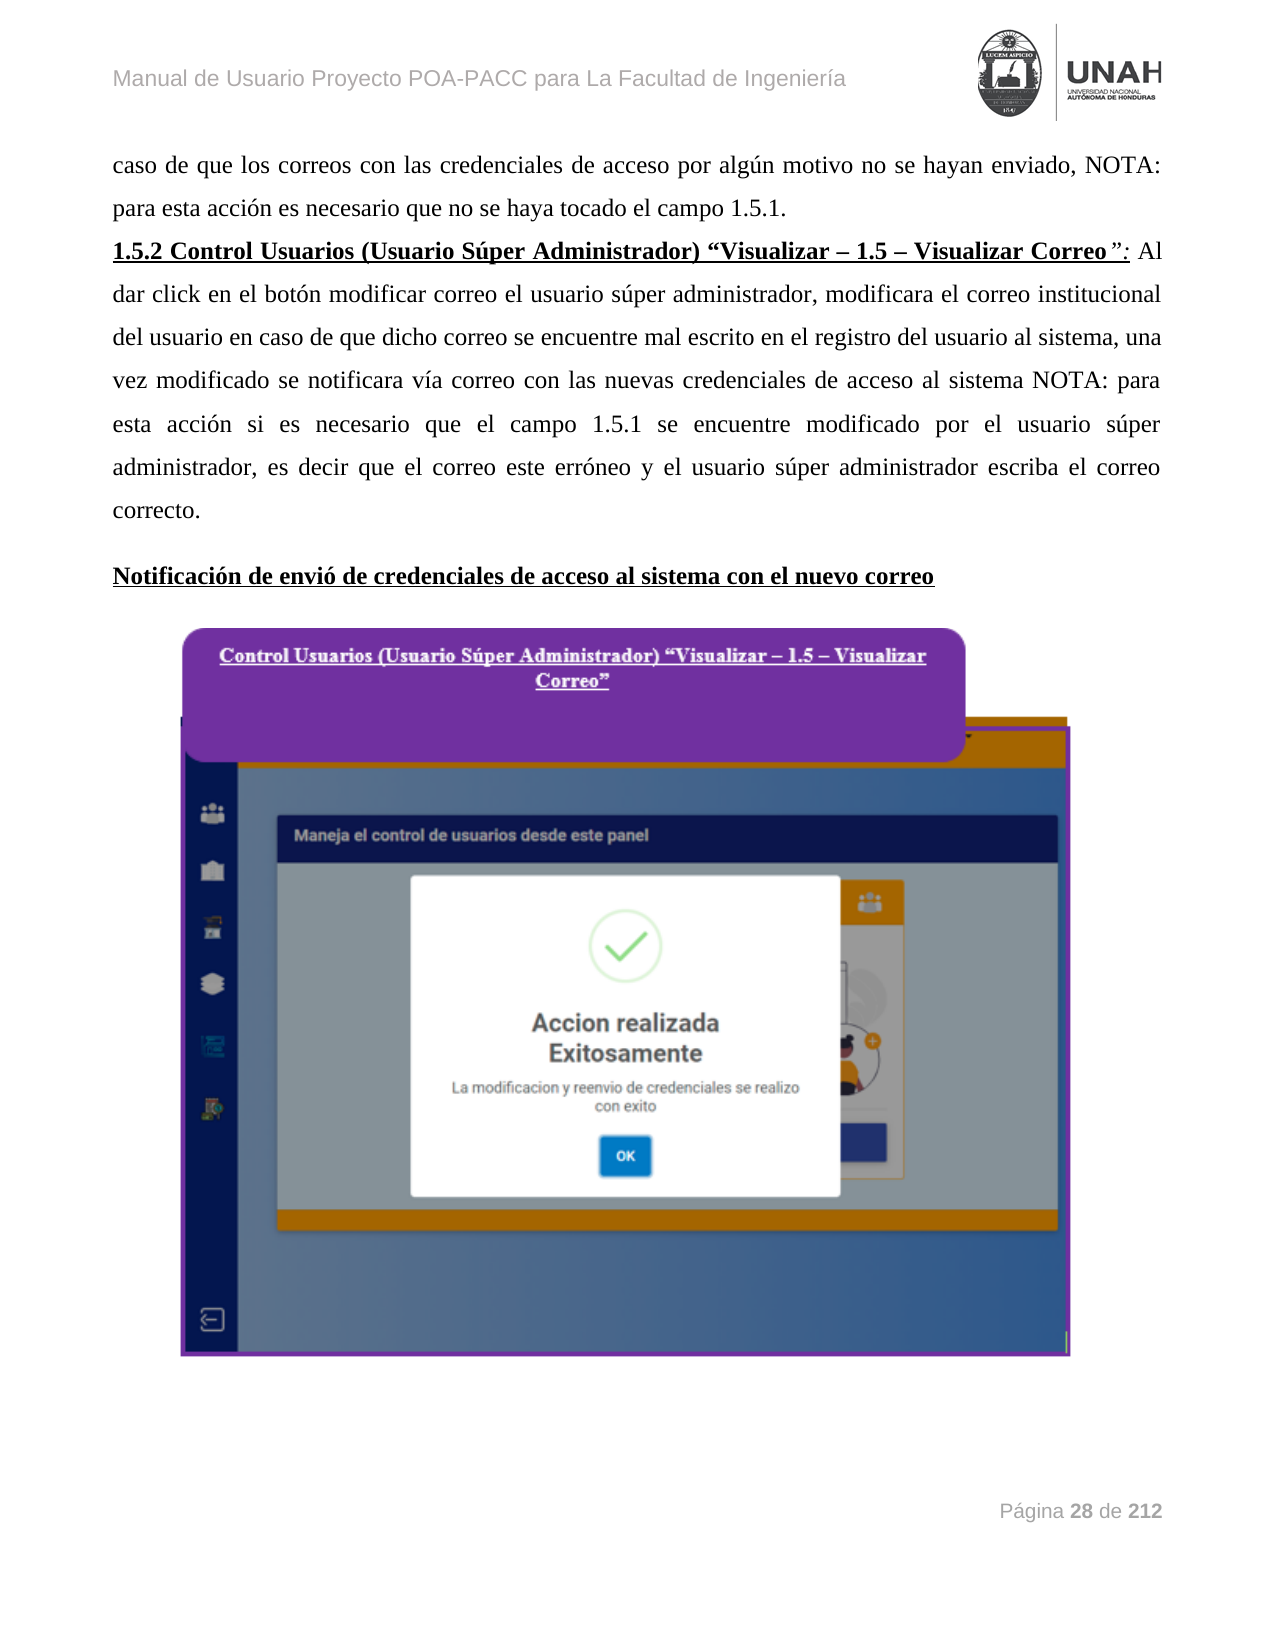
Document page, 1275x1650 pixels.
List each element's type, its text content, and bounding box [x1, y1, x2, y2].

picture [976, 20, 1161, 120]
text 1.5.2 Control Usuarios (Usuario Súper Administrador) “Visualizar – 1.5 – Visualizar Correo”: Al dar click en el botón modificar correo el usuario súper administrador, modificara el correo institucional del usuario en caso de que dicho correo se encuentre mal escrito en el registro del usuario al sistema, una vez modificado se notificara vía correo con las nuevas credenciales de acceso al sistema NOTA: para esta acción si es necesario que el campo 1.5.1 se encuentre modificado por el usuario súper administrador, es decir que el correo este erróneo y el usuario súper administrador escriba el correo correcto. [112, 236, 1162, 524]
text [112, 150, 1162, 222]
subtitle Notificación de envió de credenciales de acceso al sistema con el nuevo correo [112, 561, 1162, 590]
picture [170, 628, 1105, 1366]
